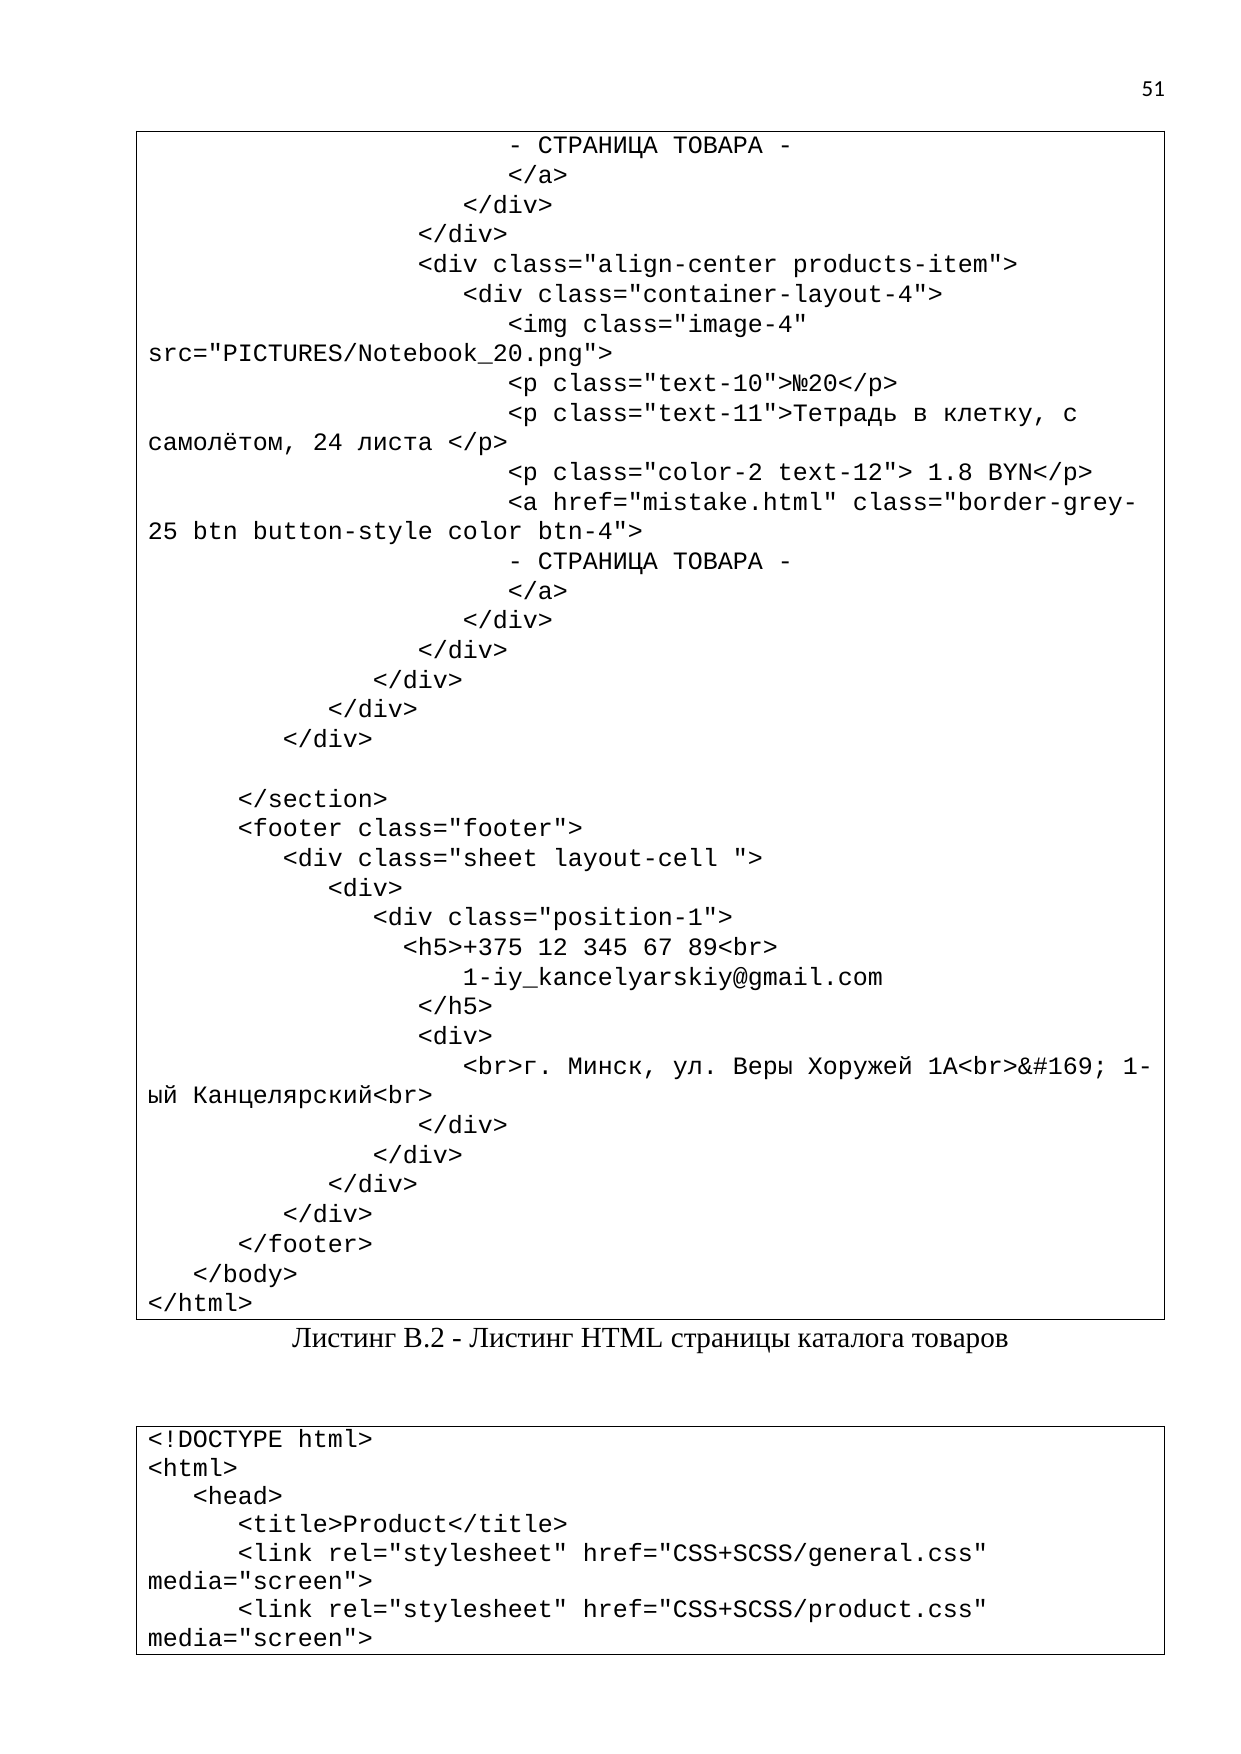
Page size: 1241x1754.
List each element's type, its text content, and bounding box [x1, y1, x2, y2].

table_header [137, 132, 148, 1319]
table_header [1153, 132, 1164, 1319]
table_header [137, 1427, 1164, 1653]
text Листинг В.2 - Листинг HTML страницы каталога товаров [136, 1320, 1164, 1354]
